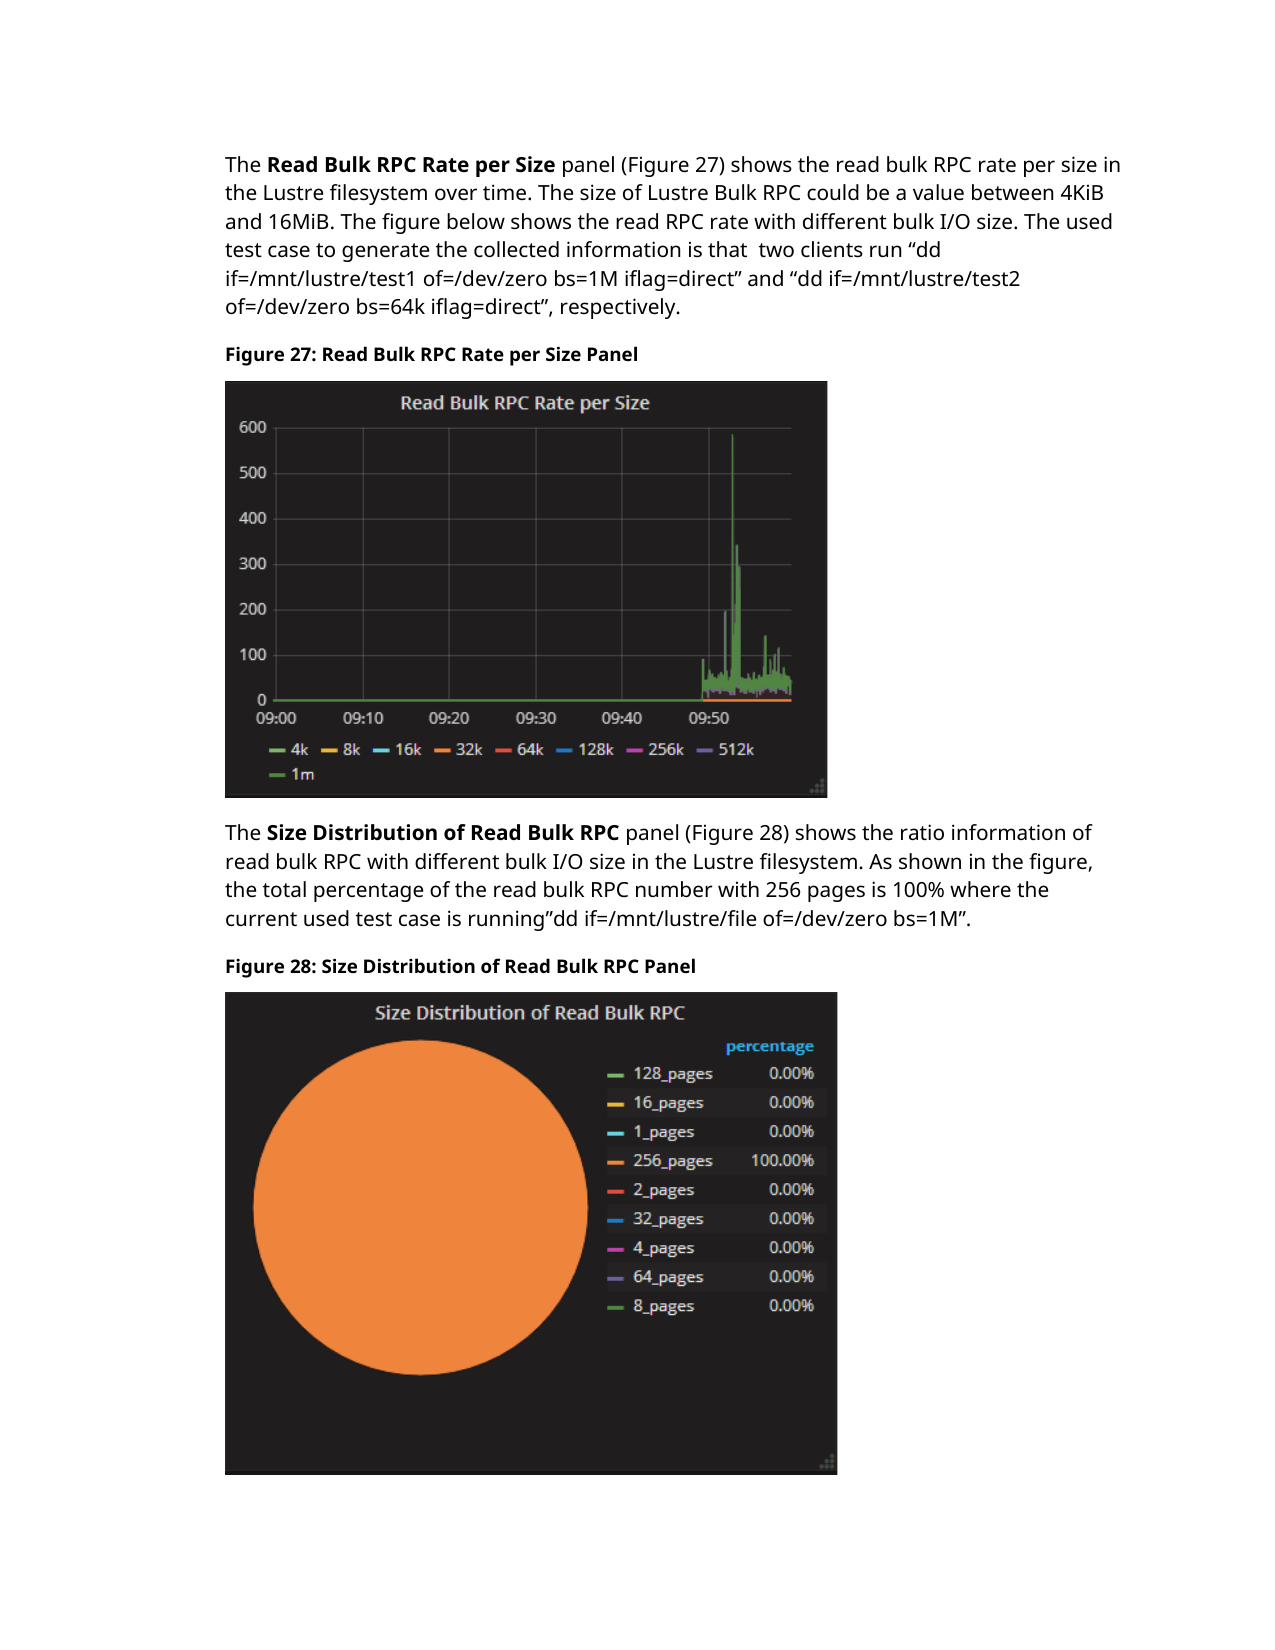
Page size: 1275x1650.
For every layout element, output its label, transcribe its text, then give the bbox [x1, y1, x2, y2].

text Figure 27: Read Bulk RPC Rate per Size Panel [225, 341, 1125, 367]
text The Size Distribution of Read Bulk RPC panel (Figure 28) shows the ratio information of read bulk RPC with different bulk I/O size in the Lustre filesystem. As shown in the figure, the total percentage of the read bulk RPC number with 256 pages is 100% where the current used test case is running”dd if=/mnt/lustre/file of=/dev/zero bs=1M”. [225, 818, 1125, 932]
text Figure 28: Size Distribution of Read Bulk RPC Panel [225, 953, 1125, 978]
picture [225, 992, 838, 1475]
text The Read Bulk RPC Rate per Size panel (Figure 27) shows the read bulk RPC rate per size in the Lustre filesystem over time. The size of Lustre Bulk RPC could be a value between 4KiB and 16MiB. The figure below shows the read RPC rate with different bulk I/O size. The used test case to generate the collected information is that two clients run “dd if=/mnt/lustre/test1 of=/dev/zero bs=1M iflag=direct” and “dd if=/mnt/lustre/test2 of=/dev/zero bs=64k iflag=direct”, respectively. [225, 150, 1125, 321]
picture [225, 381, 828, 798]
